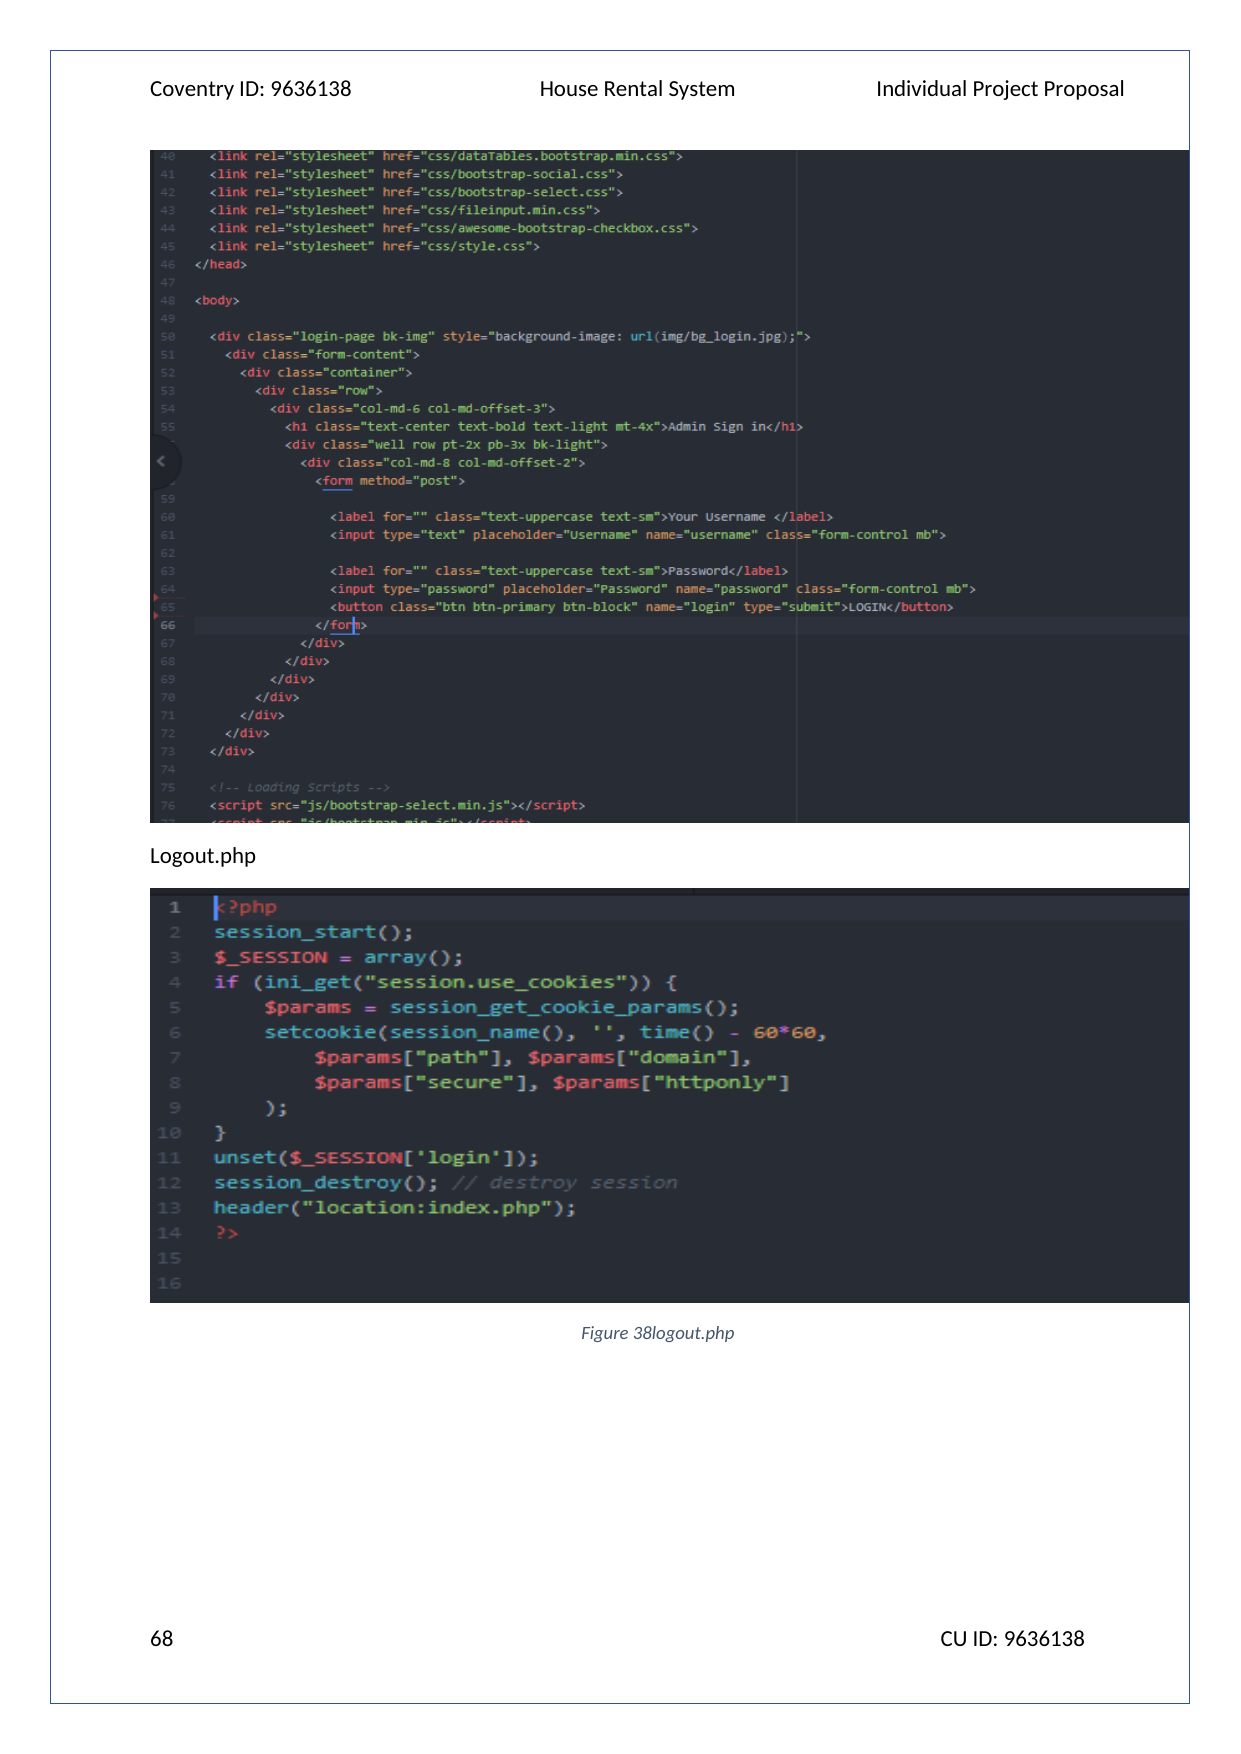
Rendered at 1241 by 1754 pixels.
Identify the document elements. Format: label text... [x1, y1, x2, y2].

picture [150, 888, 1189, 1303]
picture [150, 150, 1189, 823]
text Figure 38logout.php [150, 1321, 1090, 1344]
text Logout.php [150, 841, 1090, 869]
